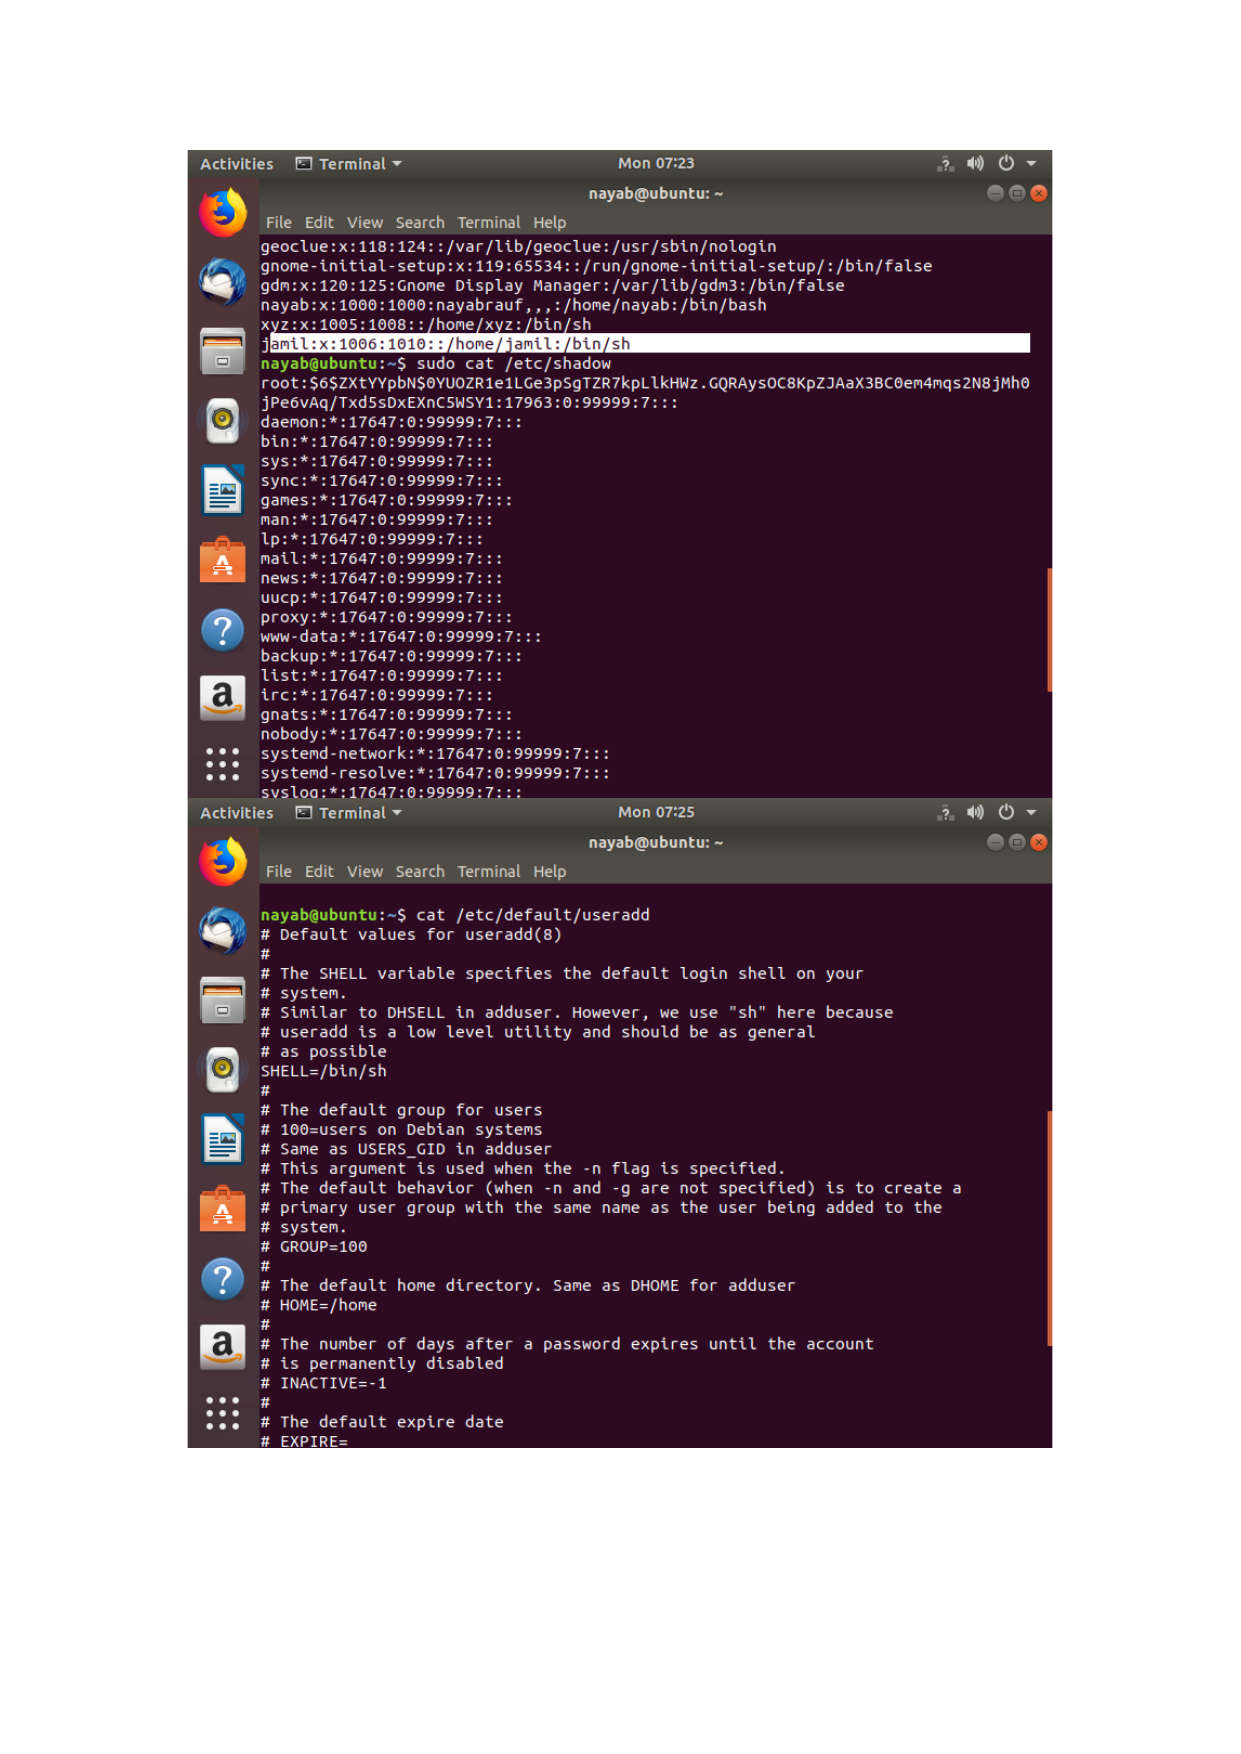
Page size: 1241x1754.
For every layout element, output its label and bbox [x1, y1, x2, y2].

picture [187, 150, 1053, 1448]
